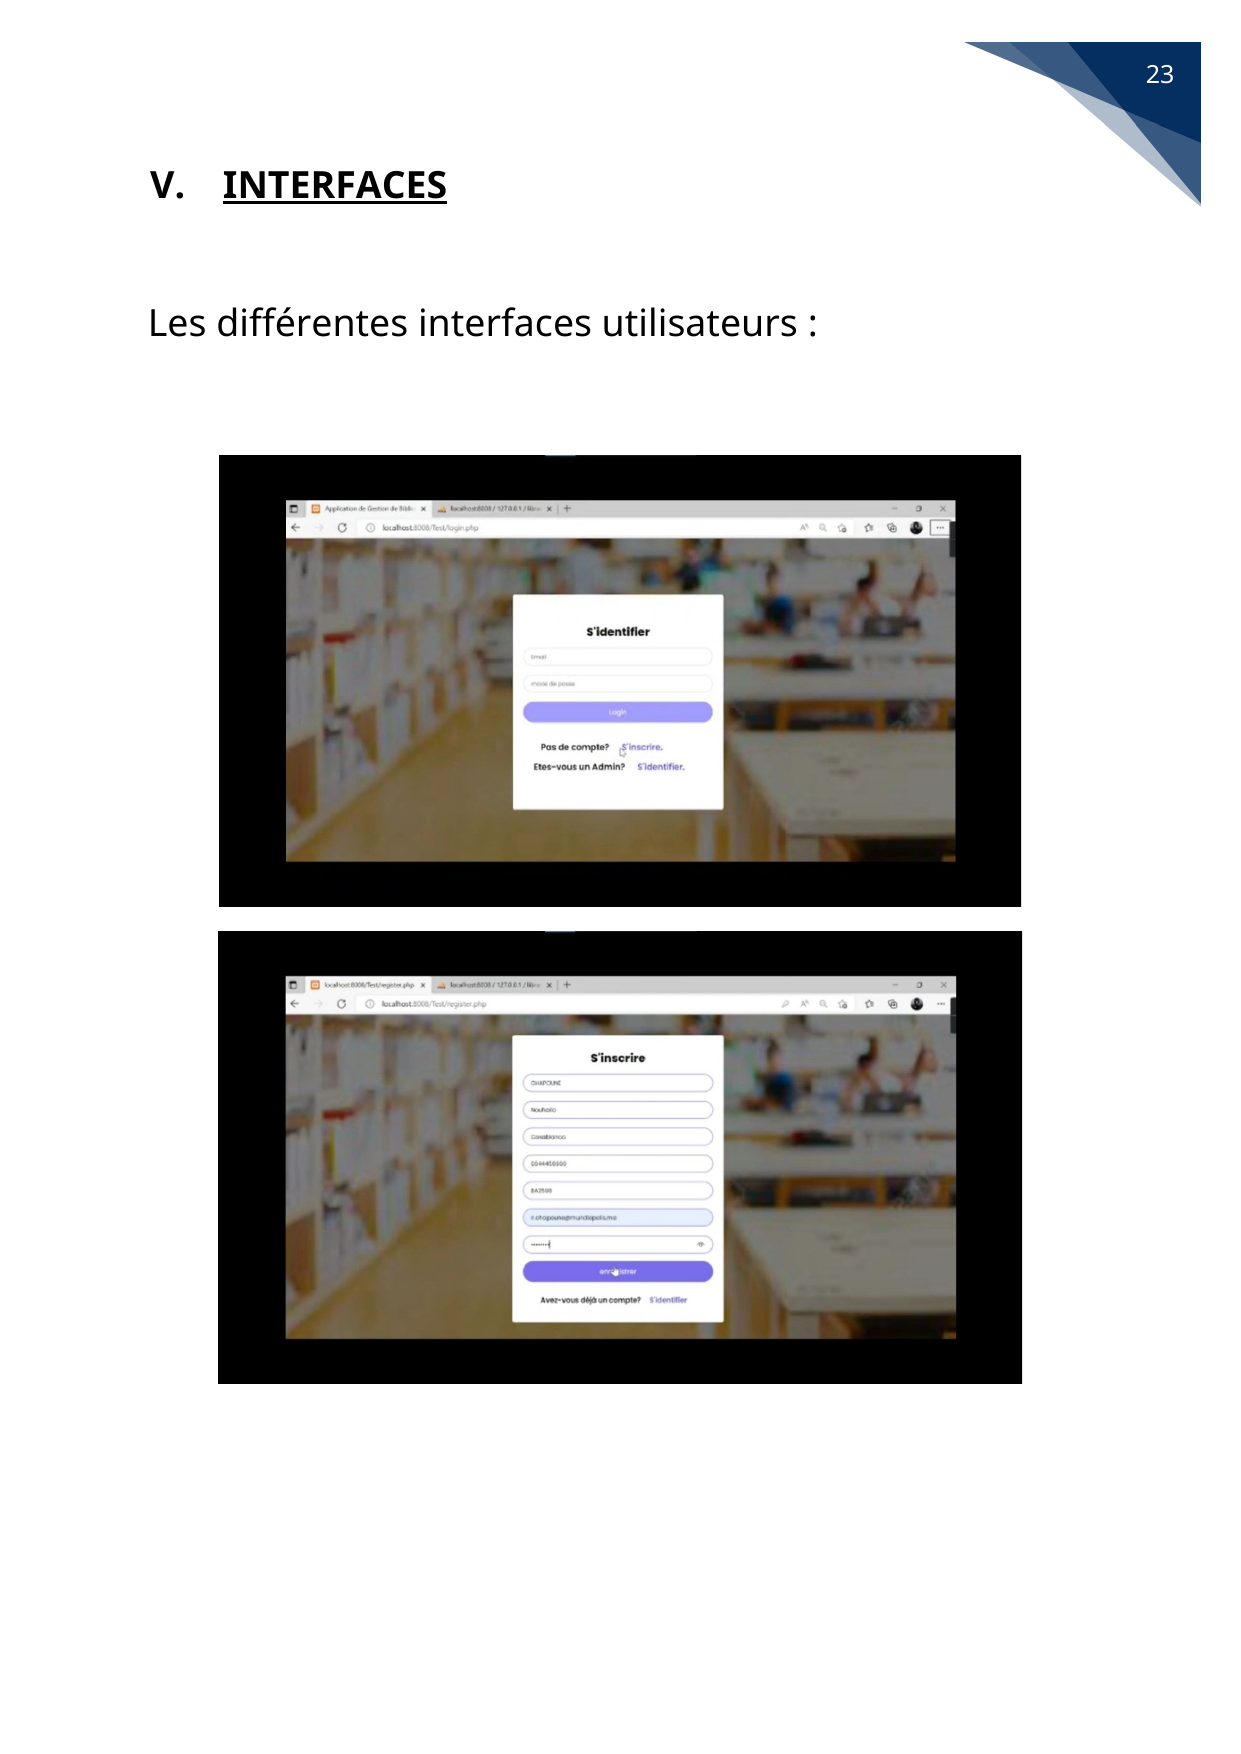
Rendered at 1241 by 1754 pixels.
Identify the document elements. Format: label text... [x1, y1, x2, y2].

text Les différentes interfaces utilisateurs : [148, 296, 1093, 347]
picture [962, 42, 1201, 207]
picture [218, 931, 1023, 1384]
list INTERFACES [185, 158, 1093, 209]
picture [219, 455, 1022, 907]
